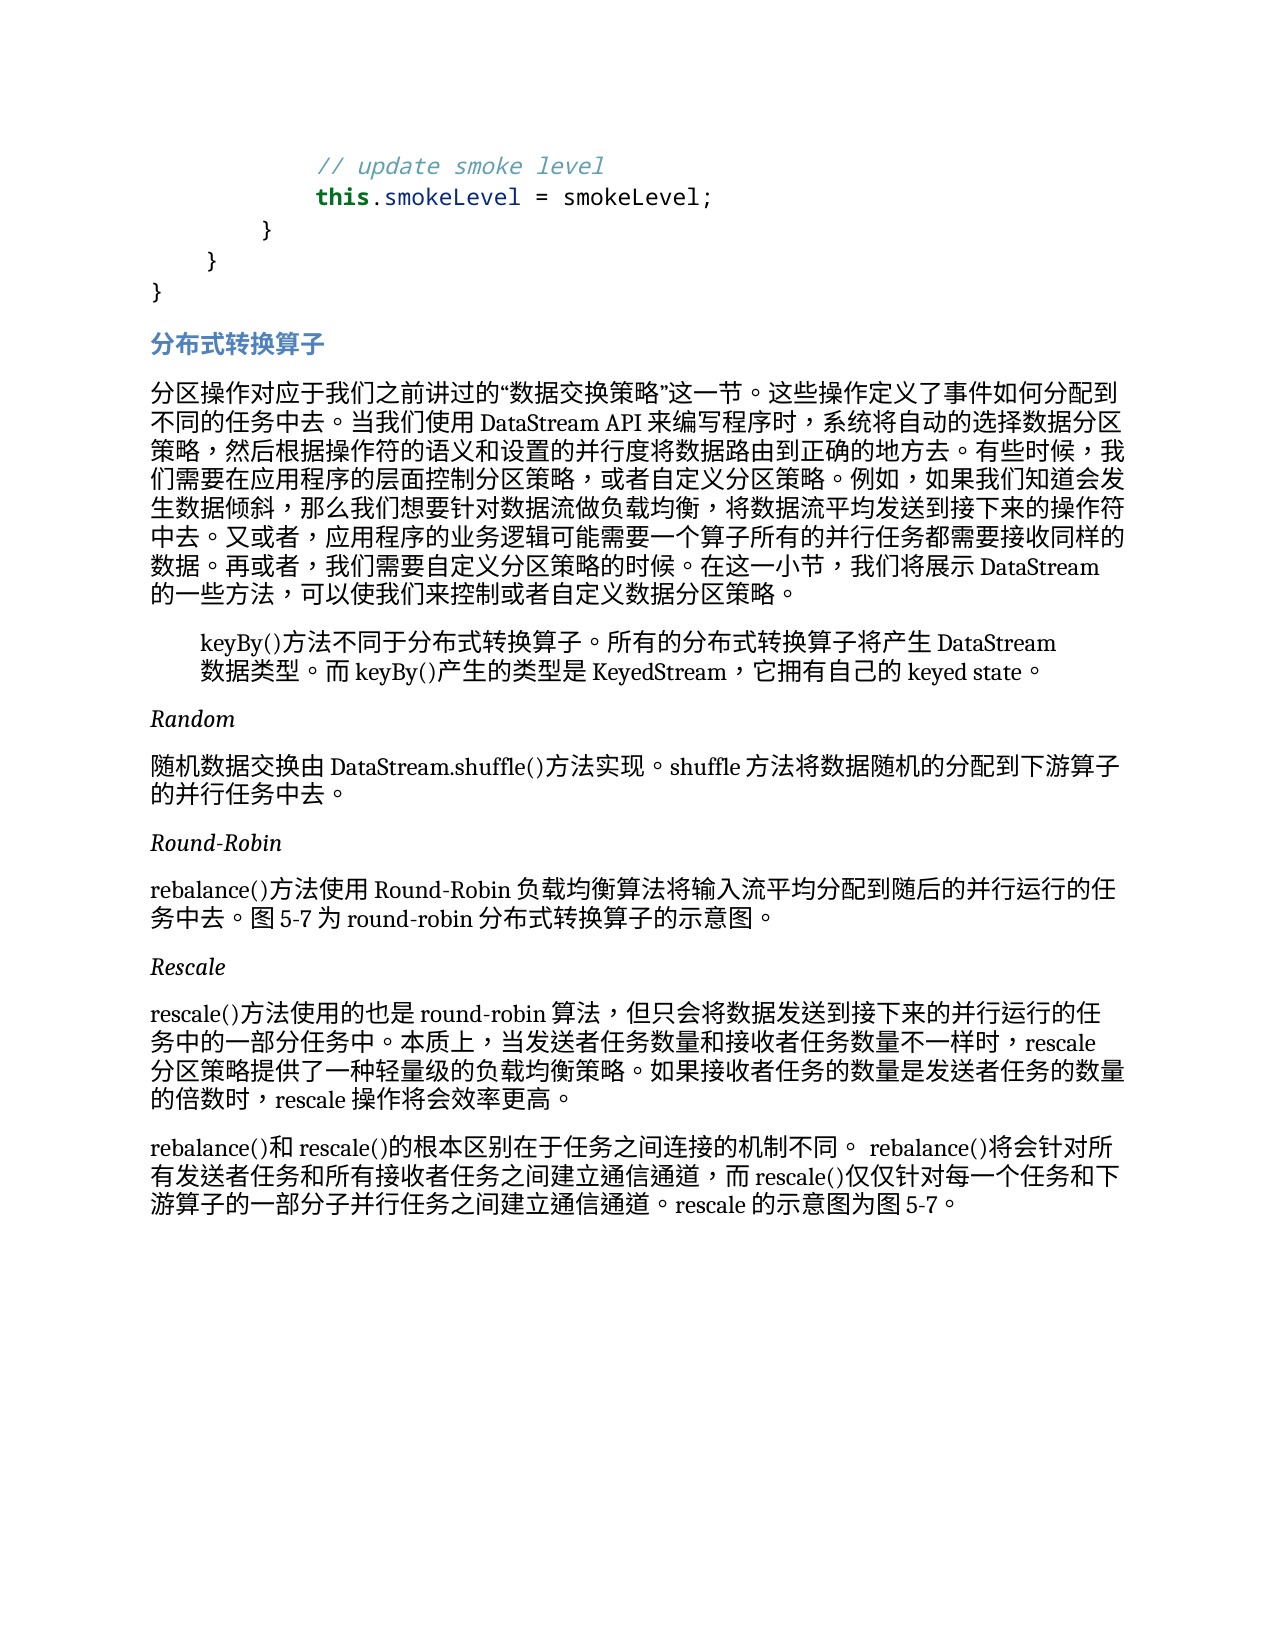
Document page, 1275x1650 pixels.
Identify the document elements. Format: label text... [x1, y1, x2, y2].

text rebalance()方法使用Round-Robin负载均衡算法将输入流平均分配到随后的并行运行的任务中去。图5-7为round-robin分布式转换算子的示意图。 [150, 876, 1125, 934]
subtitle 分布式转换算子 [150, 327, 1125, 361]
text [150, 150, 1125, 306]
text rescale()方法使用的也是round-robin算法，但只会将数据发送到接下来的并行运行的任务中的一部分任务中。本质上，当发送者任务数量和接收者任务数量不一样时，rescale分区策略提供了一种轻量级的负载均衡策略。如果接收者任务的数量是发送者任务的数量的倍数时，rescale操作将会效率更高。 [150, 1000, 1125, 1115]
text keyBy()方法不同于分布式转换算子。所有的分布式转换算子将产生DataStream数据类型。而keyBy()产生的类型是KeyedStream，它拥有自己的keyed state。 [200, 629, 1075, 686]
text rebalance()和rescale()的根本区别在于任务之间连接的机制不同。 rebalance()将会针对所有发送者任务和所有接收者任务之间建立通信通道，而rescale()仅仅针对每一个任务和下游算子的一部分子并行任务之间建立通信通道。rescale的示意图为图5-7。 [150, 1134, 1125, 1220]
text 分区操作对应于我们之前讲过的“数据交换策略”这一节。这些操作定义了事件如何分配到不同的任务中去。当我们使用DataStream API来编写程序时，系统将自动的选择数据分区策略，然后根据操作符的语义和设置的并行度将数据路由到正确的地方去。有些时候，我们需要在应用程序的层面控制分区策略，或者自定义分区策略。例如，如果我们知道会发生数据倾斜，那么我们想要针对数据流做负载均衡，将数据流平均发送到接下来的操作符中去。又或者，应用程序的业务逻辑可能需要一个算子所有的并行任务都需要接收同样的数据。再或者，我们需要自定义分区策略的时候。在这一小节，我们将展示DataStream的一些方法，可以使我们来控制或者自定义数据分区策略。 [150, 380, 1125, 610]
text 随机数据交换由DataStream.shuffle()方法实现。shuffle方法将数据随机的分配到下游算子的并行任务中去。 [150, 752, 1125, 810]
text Random [150, 705, 1125, 734]
text Rescale [150, 952, 1125, 981]
text Round-Robin [150, 829, 1125, 857]
